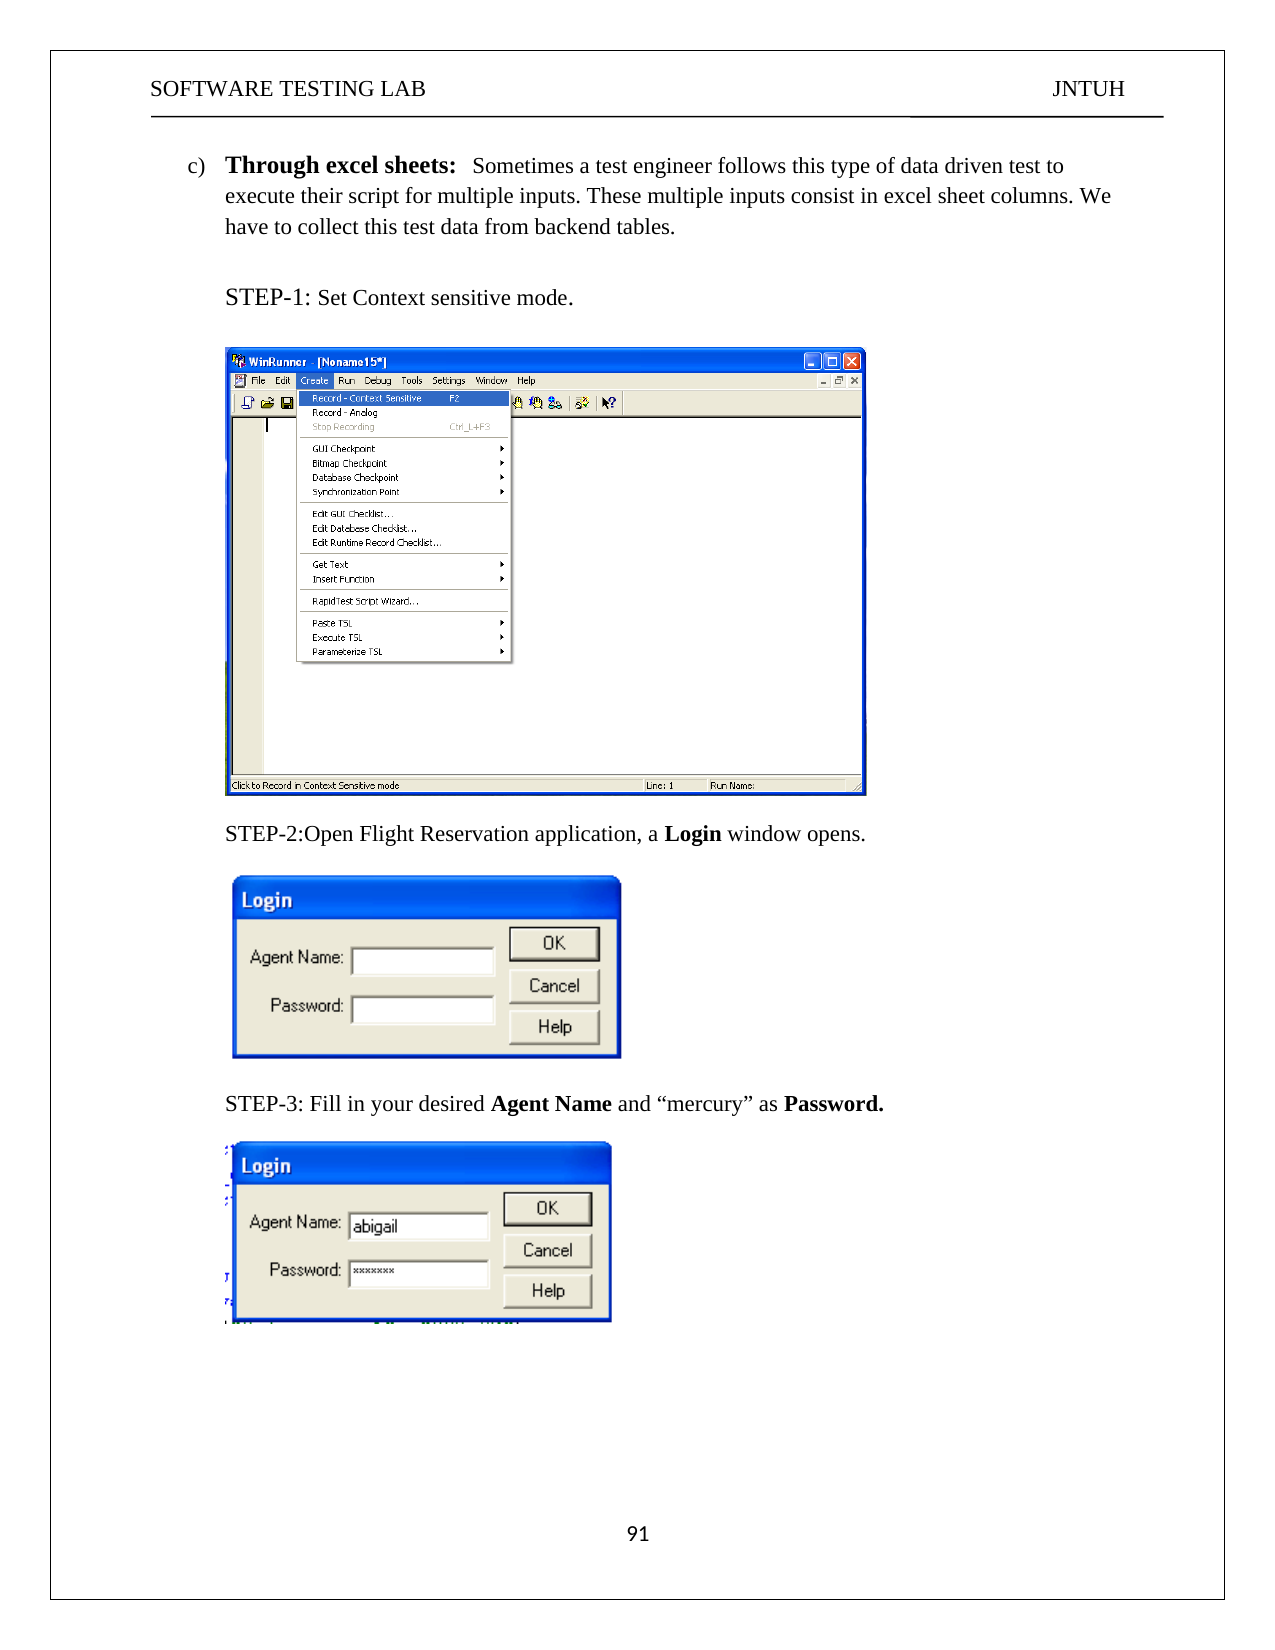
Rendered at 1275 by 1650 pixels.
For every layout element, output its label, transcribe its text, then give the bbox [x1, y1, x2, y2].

picture [225, 347, 867, 796]
text STEP-2:Open Flight Reservation application, a Login window opens. [225, 820, 1125, 847]
picture [225, 1141, 612, 1324]
list STEP-1: Set Context sensitive mode. [225, 282, 1125, 310]
picture [225, 871, 623, 1065]
list Through excel sheets: Sometimes a test engineer follows this type of data driven test to execute their script for multiple inputs. These multiple inputs consist in excel sheet columns. We have to collect this test data from backend tables. [187, 150, 1125, 239]
text STEP-3: Fill in your desired Agent Name and “mercury” as Password. [225, 1090, 1125, 1116]
